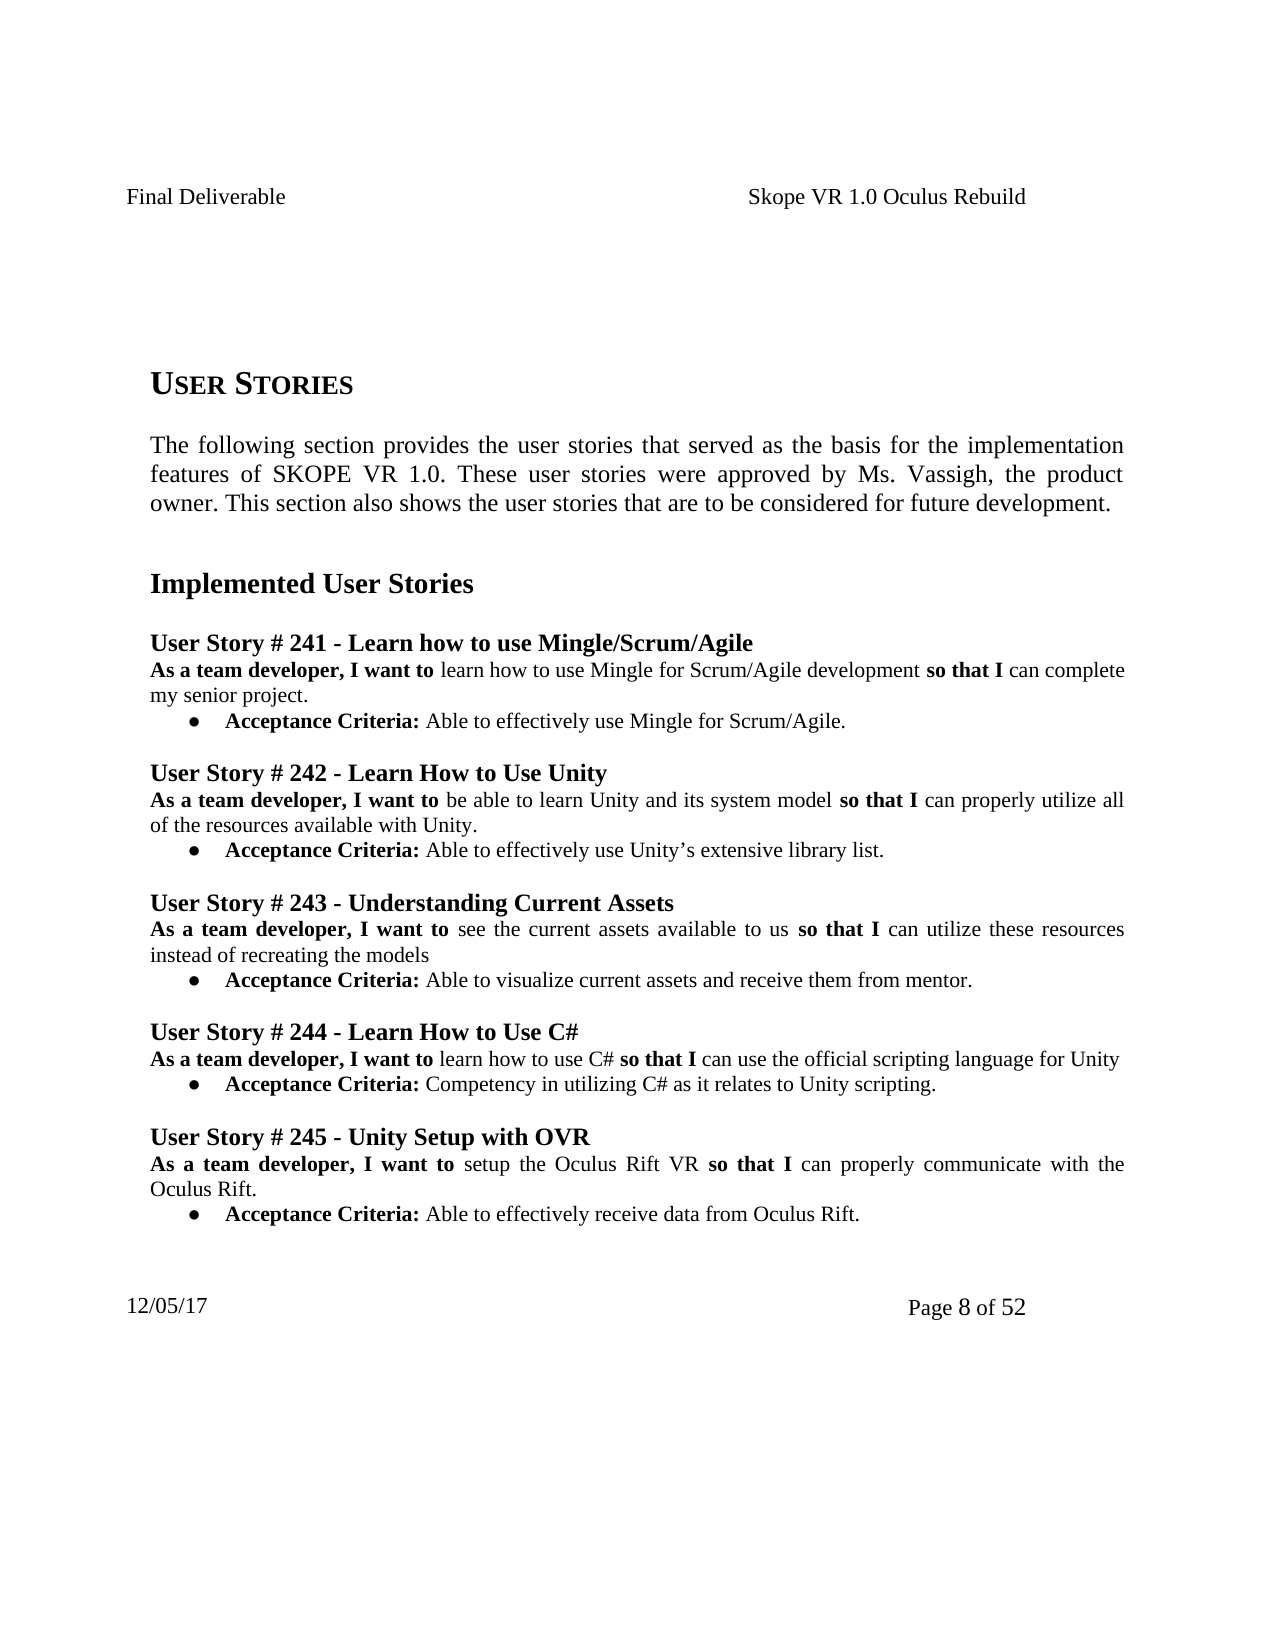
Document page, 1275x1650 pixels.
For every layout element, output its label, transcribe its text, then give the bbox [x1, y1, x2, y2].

text As a team developer, I want to learn how to use C# so that I can use the official scripting language for Unity [150, 1046, 1125, 1071]
list Acceptance Criteria: Able to effectively use Unity’s extensive library list. [187, 837, 1125, 862]
list Acceptance Criteria: Able to visualize current assets and receive them from mentor. [187, 967, 1125, 992]
text User Story # 243 - Understanding Current Assets [150, 888, 1125, 916]
text As a team developer, I want to setup the Oculus Rift VR so that I can properly communicate with the Oculus Rift. [150, 1151, 1125, 1201]
text As a team developer, I want to be able to learn Unity and its system model so that I can properly utilize all of the resources available with Unity. [150, 787, 1125, 837]
subtitle User Stories [150, 363, 1125, 401]
list Acceptance Criteria: Able to effectively receive data from Oculus Rift. [187, 1201, 1125, 1226]
text User Story # 241 - Learn how to use Mingle/Scrum/Agile [150, 628, 1125, 657]
text As a team developer, I want to learn how to use Mingle for Scrum/Agile development so that I can complete my senior project. [150, 657, 1125, 707]
list Acceptance Criteria: Able to effectively use Mingle for Scrum/Agile. [187, 707, 1125, 733]
text The following section provides the user stories that served as the basis for the implementation features of SKOPE VR 1.0. These user stories were approved by Ms. Vassigh, the product owner. This section also shows the user stories that are to be considered for future development. [150, 430, 1125, 516]
list Acceptance Criteria: Competency in utilizing C# as it relates to Unity scripting. [187, 1071, 1125, 1097]
text User Story # 244 - Learn How to Use C# [150, 1017, 1125, 1046]
text As a team developer, I want to see the current assets available to us so that I can utilize these resources instead of recreating the models [150, 916, 1125, 967]
subtitle Implemented User Stories [150, 566, 1125, 599]
text User Story # 245 - Unity Setup with OVR [150, 1122, 1125, 1151]
text User Story # 242 - Learn How to Use Unity [150, 758, 1125, 787]
